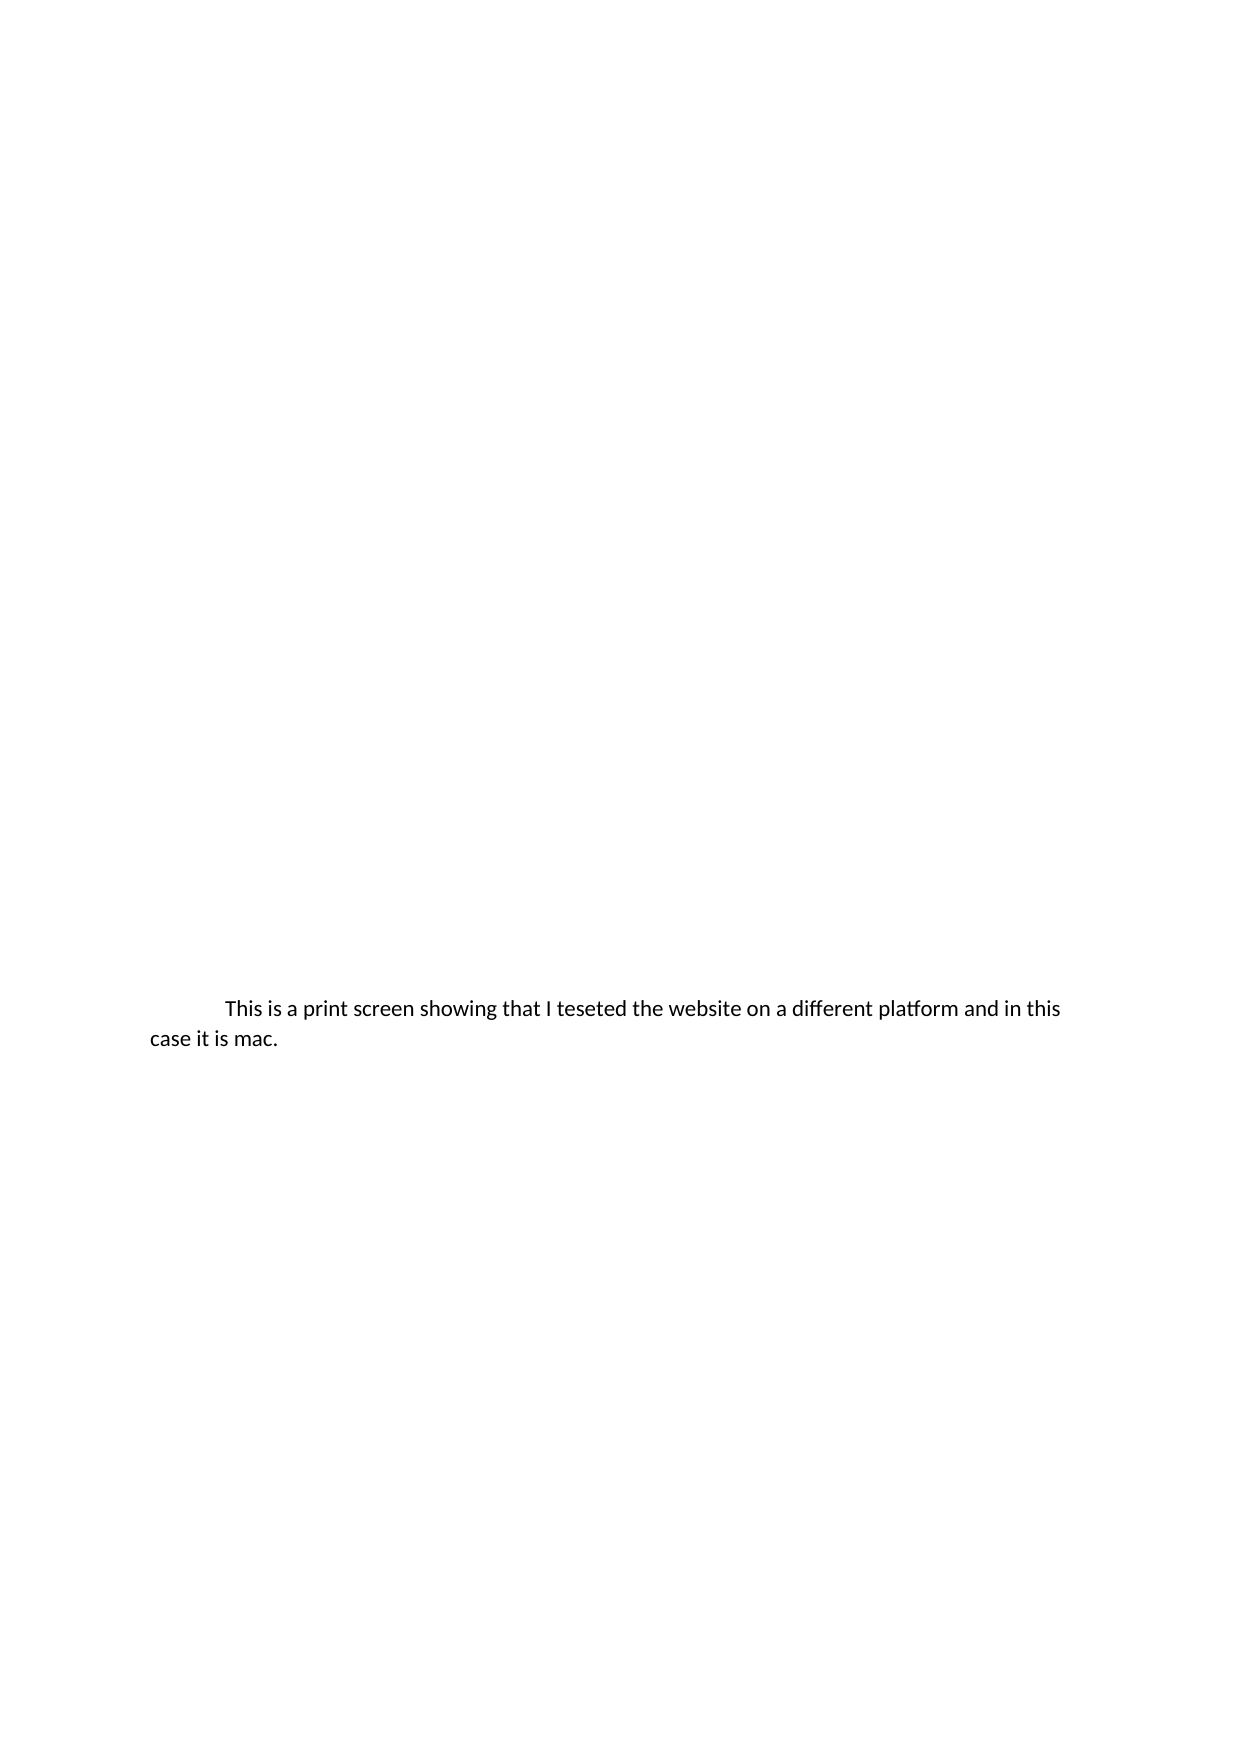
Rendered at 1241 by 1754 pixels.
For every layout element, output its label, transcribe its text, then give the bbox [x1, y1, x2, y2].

text This is a print screen showing that I teseted the website on a different platform and in this case it is mac. [150, 994, 1090, 1052]
